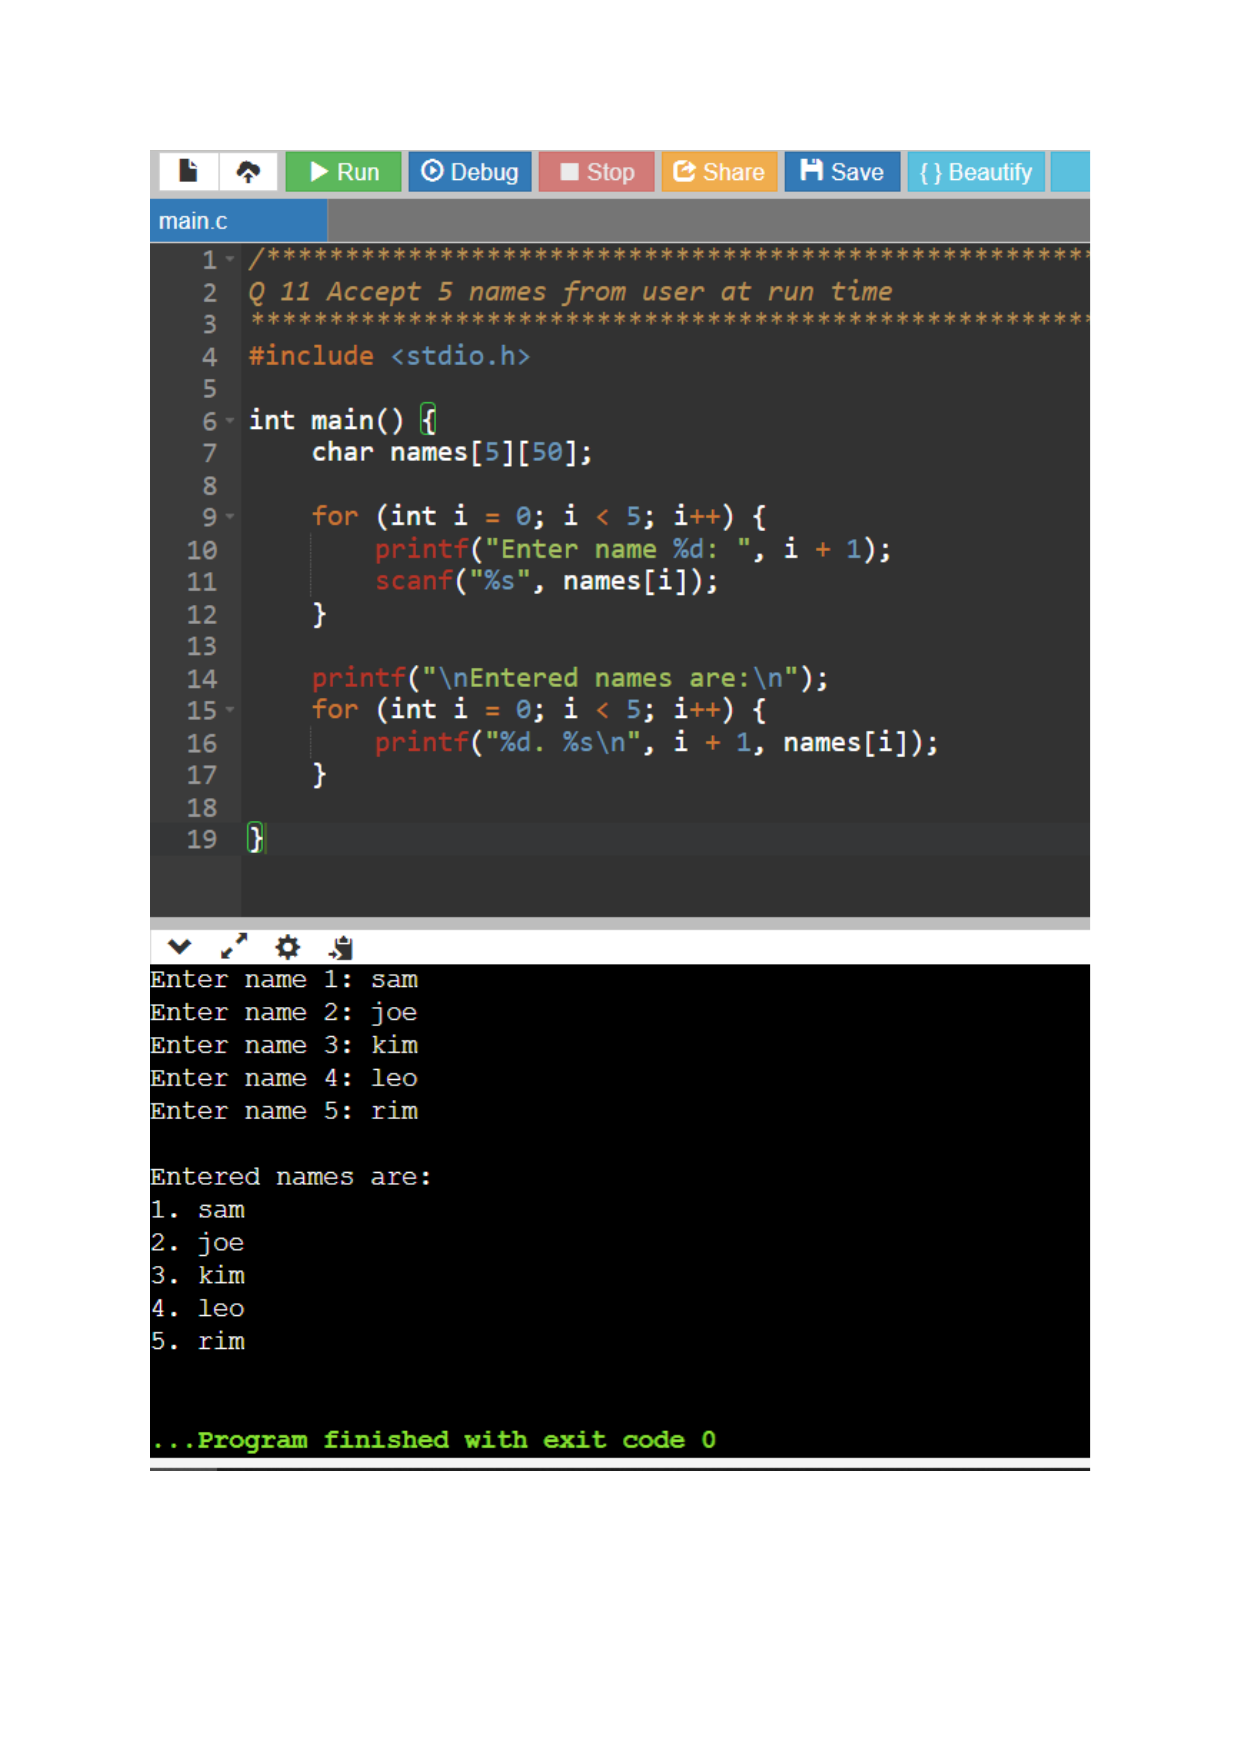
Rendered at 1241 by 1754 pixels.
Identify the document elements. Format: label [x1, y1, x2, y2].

picture [150, 150, 1091, 1471]
